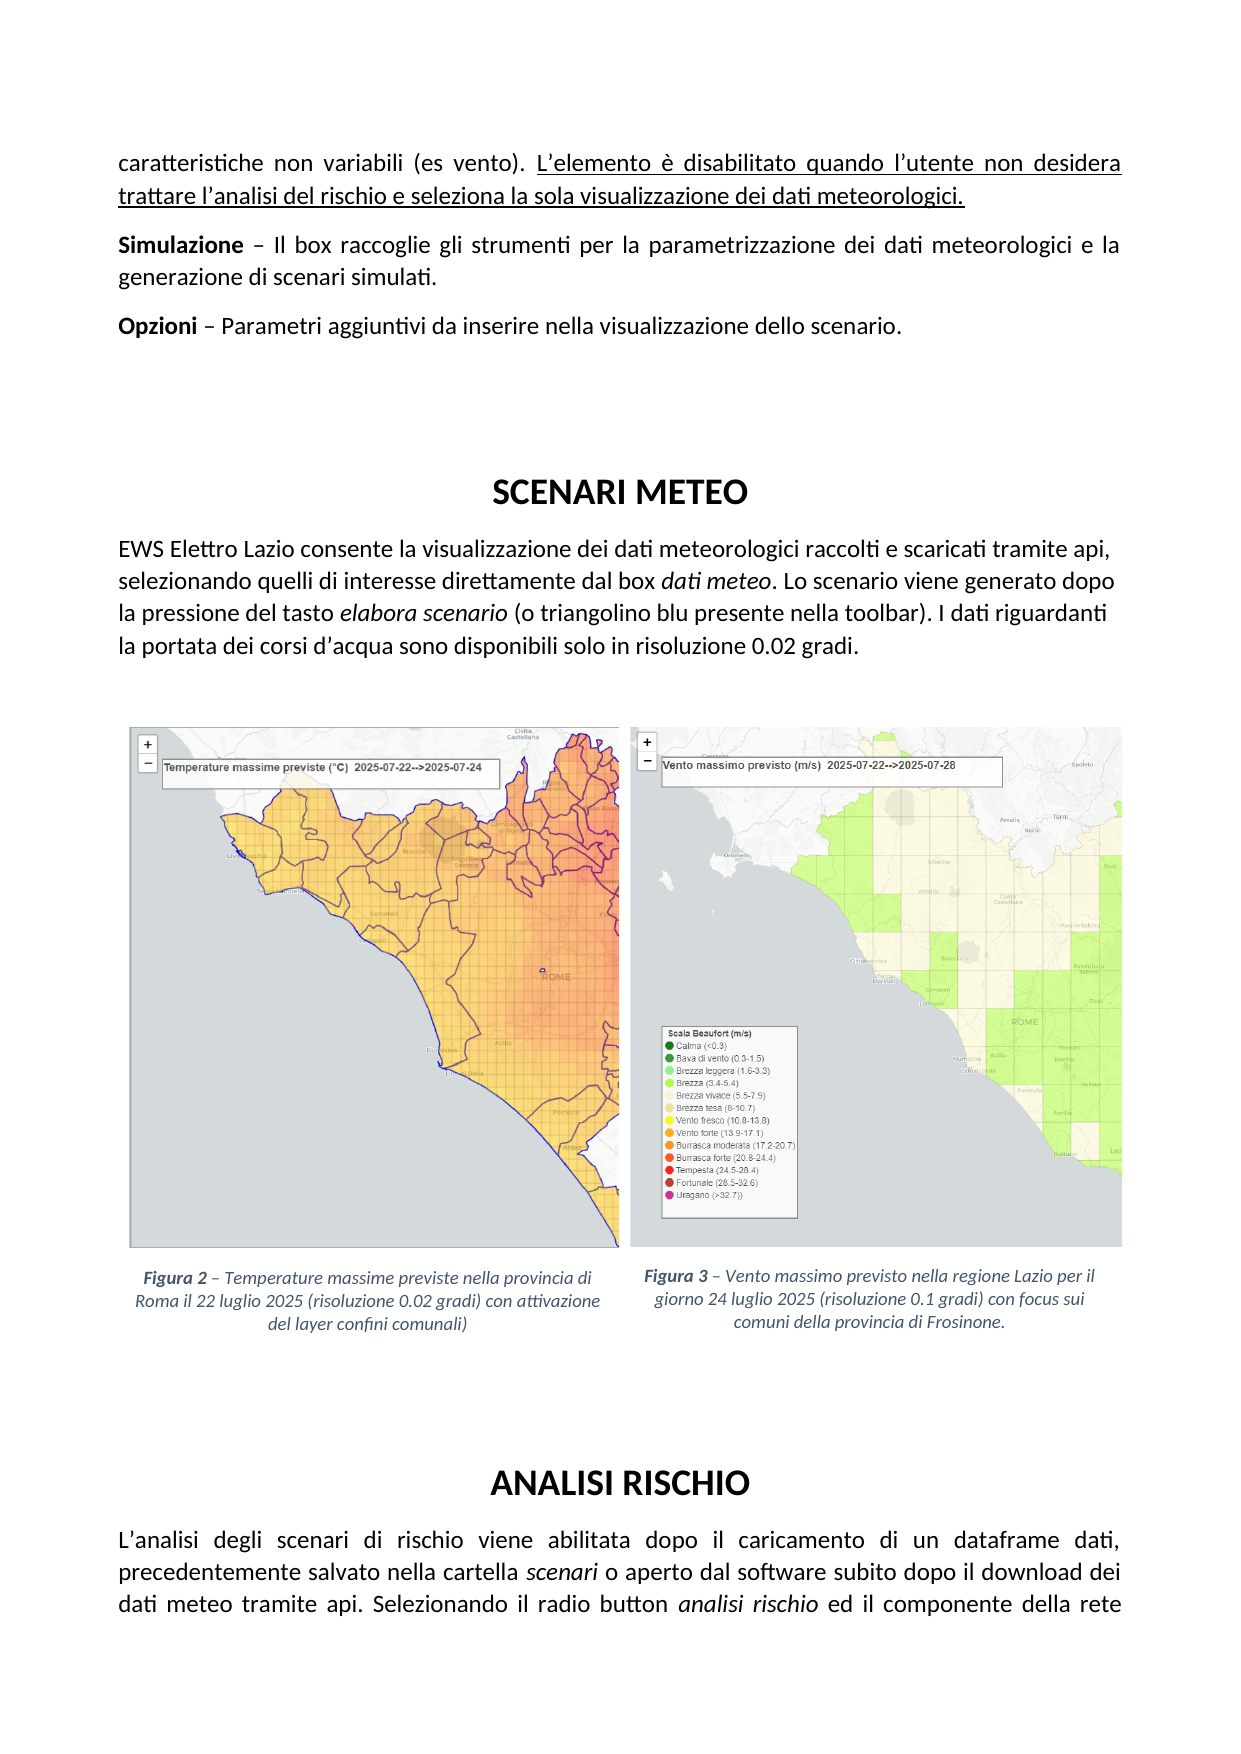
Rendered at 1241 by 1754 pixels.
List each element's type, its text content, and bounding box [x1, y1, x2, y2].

table_header Figura 3 – Vento massimo previsto nella regione Lazio per il giorno 24 luglio 2025 (risoluzione 0.1 gradi) con focus sui comuni della provincia di Frosinone. [619, 728, 1122, 1356]
text ANALISI RISCHIO [118, 1459, 1122, 1505]
text EWS Elettro Lazio consente la visualizzazione dei dati meteorologici raccolti e scaricati tramite api, selezionando quelli di interesse direttamente dal box dati meteo. Lo scenario viene generato dopo la pressione del tasto elabora scenario (o triangolino blu presente nella toolbar). I dati riguardanti la portata dei corsi d’acqua sono disponibili solo in risoluzione 0.02 gradi. [118, 533, 1122, 660]
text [118, 1524, 1122, 1619]
table_header Figura 2 – Temperature massime previste nella provincia di Roma il 22 luglio 2025 (risoluzione 0.02 gradi) con attivazione del layer confini comunali) [118, 728, 619, 1356]
text Opzioni – Parametri aggiuntivi da inserire nella visualizzazione dello scenario. [118, 310, 1122, 341]
picture [129, 727, 620, 1248]
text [118, 148, 1122, 210]
text SCENARI METEO [118, 468, 1122, 514]
text Simulazione – Il box raccoglie gli strumenti per la parametrizzazione dei dati meteorologici e la generazione di scenari simulati. [118, 229, 1122, 292]
picture [630, 727, 1123, 1247]
